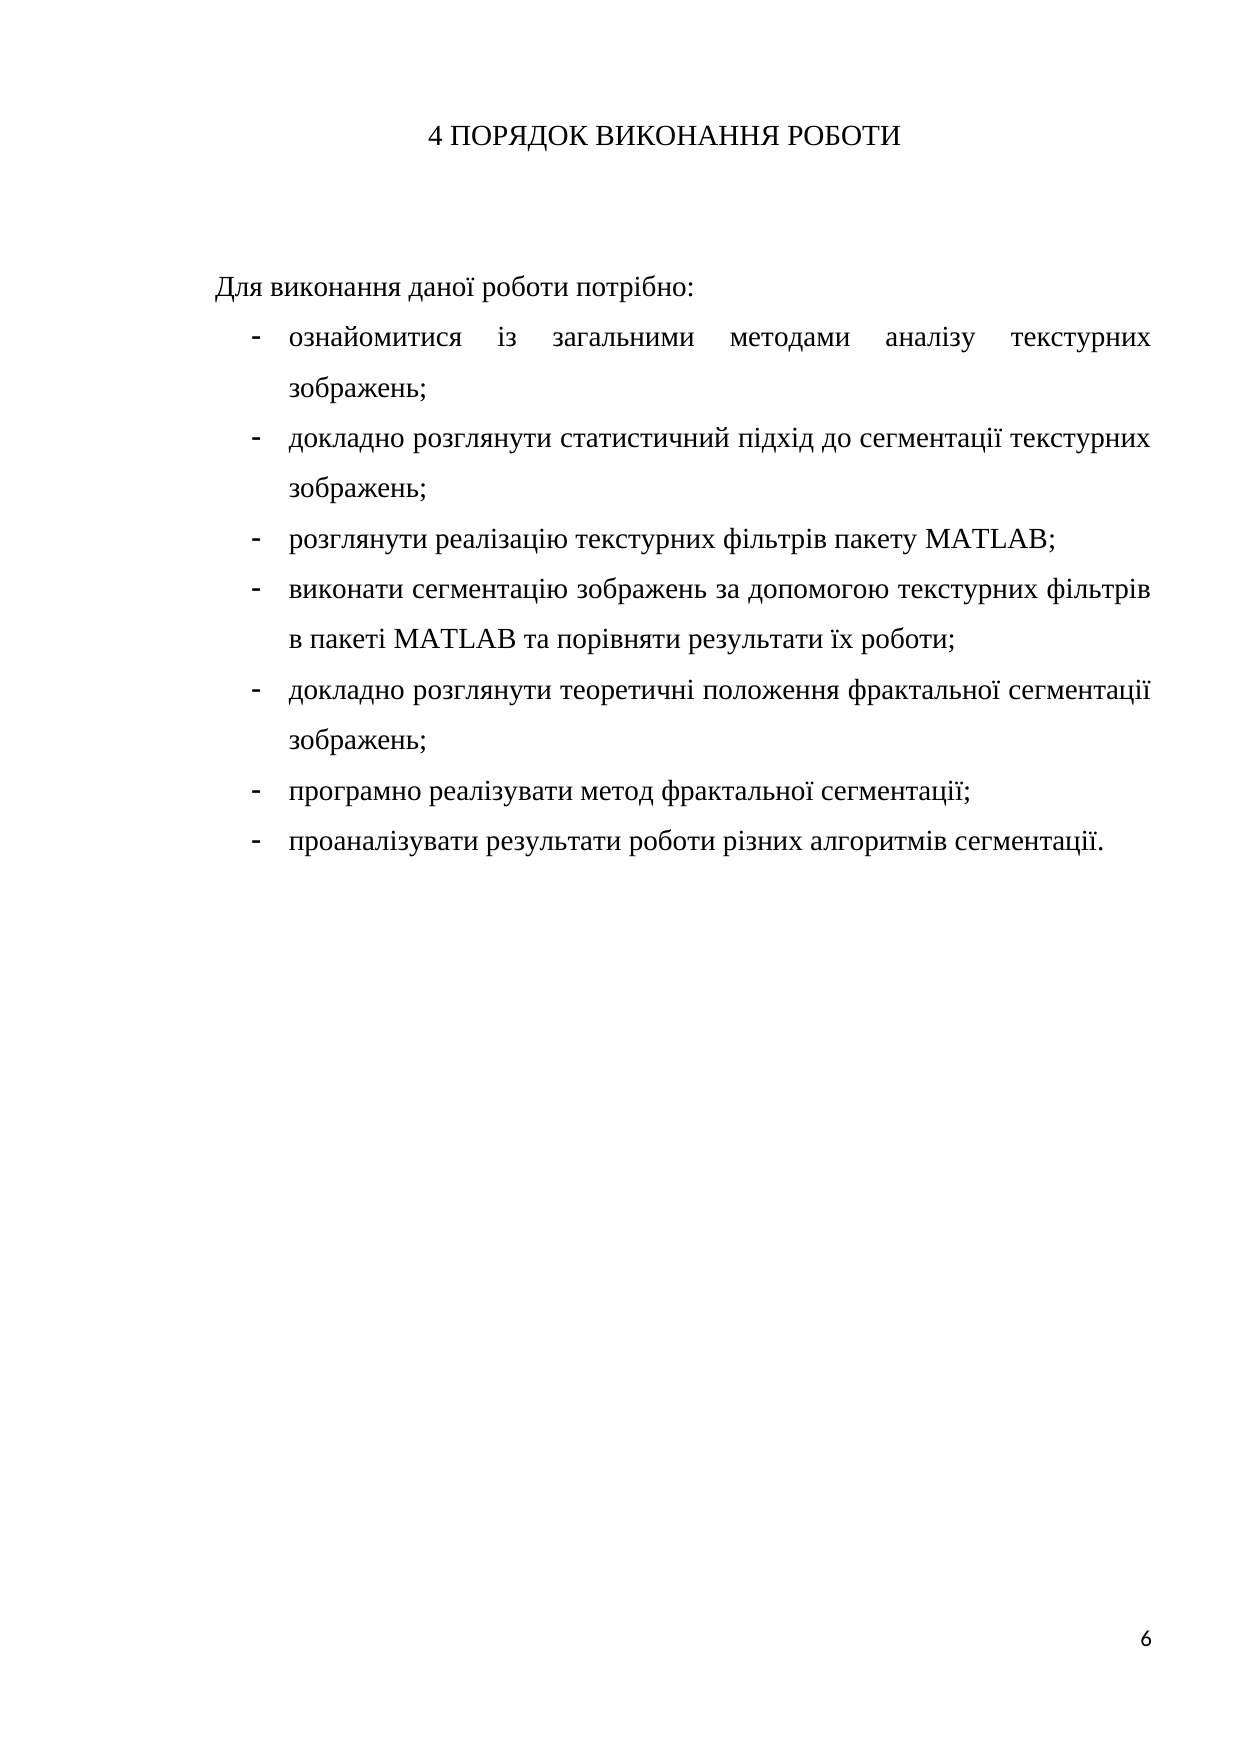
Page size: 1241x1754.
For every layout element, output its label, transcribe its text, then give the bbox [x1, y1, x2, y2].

list виконати сегментацію зображень за допомогою текстурних фільтрів в пакеті MATLAB та порівняти результати їх роботи; [251, 571, 1152, 655]
list ознайомитися із загальними методами аналізу текстурних зображень; [251, 319, 1152, 403]
list докладно розглянути теоретичні положення фрактальної сегментації зображень; [251, 672, 1152, 756]
list розглянути реалізацію текстурних фільтрів пакету MATLAB; [251, 521, 1152, 554]
list проаналізувати результати роботи різних алгоритмів сегментації. [251, 823, 1152, 857]
subtitle 4 ПОРЯДОК ВИКОНАННЯ РОБОТИ [177, 118, 1152, 152]
list програмно реалізувати метод фрактальної сегментації; [251, 773, 1152, 806]
text Для виконання даної роботи потрібно: [177, 269, 1152, 303]
list докладно розглянути статистичний підхід до сегментації текстурних зображень; [251, 420, 1152, 504]
